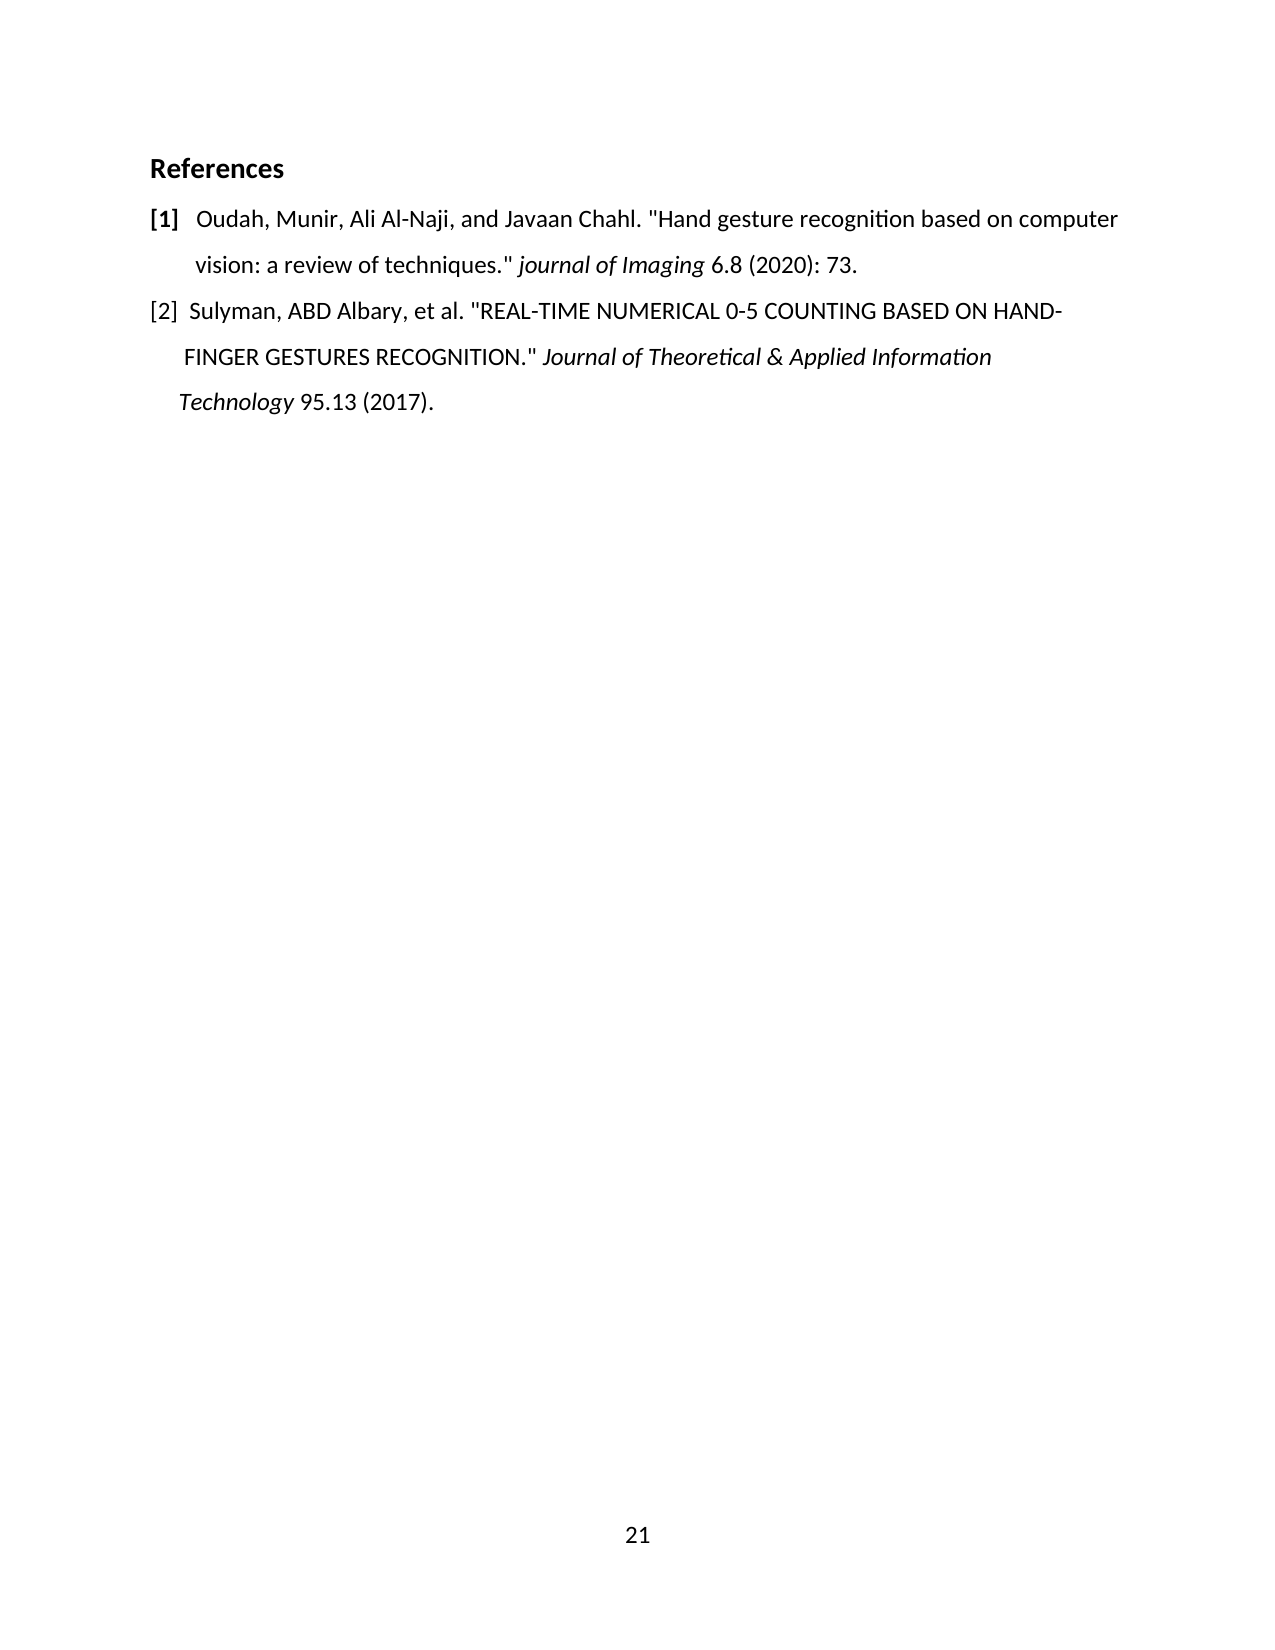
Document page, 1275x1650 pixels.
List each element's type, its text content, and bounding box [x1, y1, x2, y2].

text [2] Sulyman, ABD Albary, et al. "REAL-TIME NUMERICAL 0-5 COUNTING BASED ON HAND- [150, 295, 1125, 325]
text Technology 95.13 (2017). [150, 386, 1125, 417]
text References [150, 150, 1125, 186]
text [1] Oudah, Munir, Ali Al-Naji, and Javaan Chahl. "Hand gesture recognition based on computer [150, 203, 1125, 234]
text FINGER GESTURES RECOGNITION." Journal of Theoretical & Applied Information [150, 341, 1125, 371]
text vision: a review of techniques." journal of Imaging 6.8 (2020): 73. [150, 249, 1125, 280]
